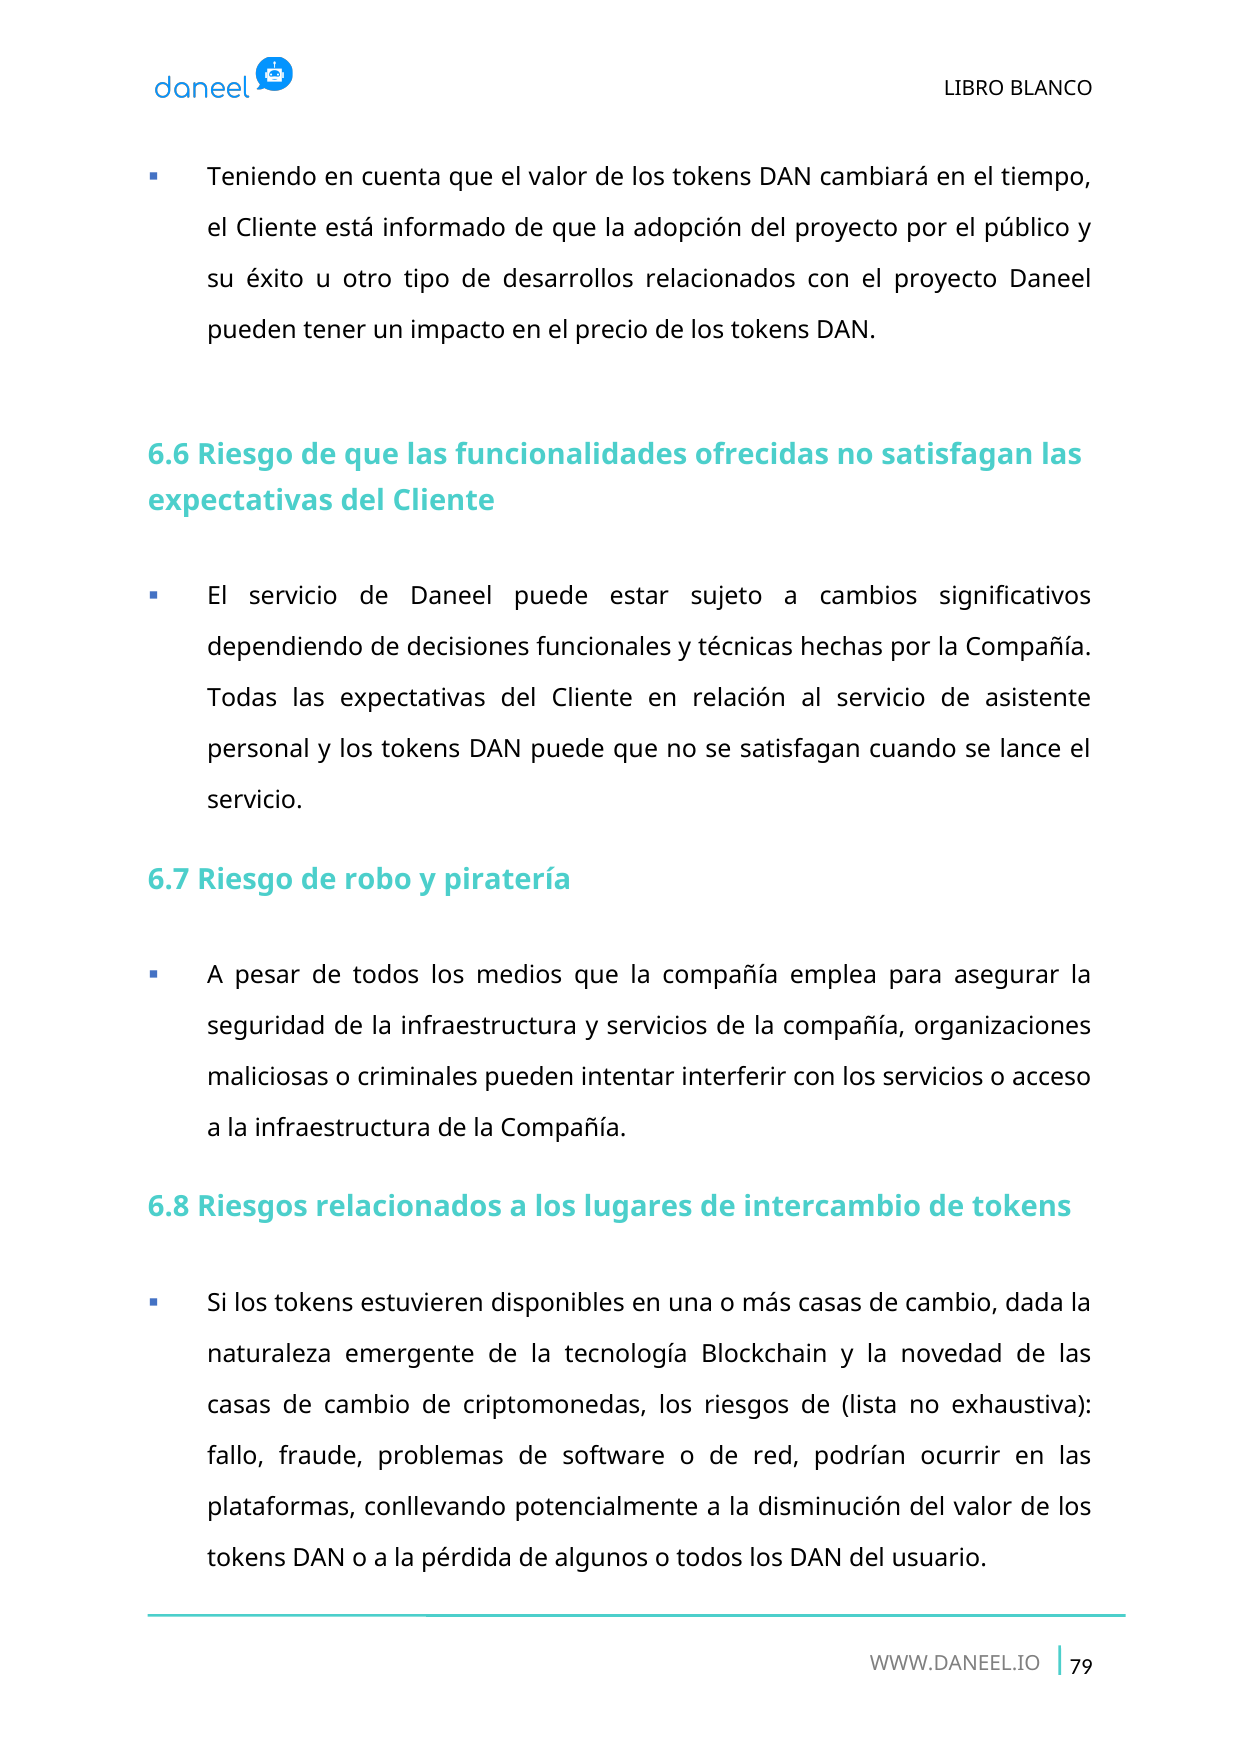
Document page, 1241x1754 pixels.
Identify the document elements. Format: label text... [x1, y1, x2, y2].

picture [155, 57, 293, 98]
subtitle 6.8 Riesgos relacionados a los lugares de intercambio de tokens [148, 1186, 1092, 1225]
list Si los tokens estuvieren disponibles en una o más casas de cambio, dada la naturaleza emergente de la tecnología Blockchain y la novedad de las casas de cambio de criptomonedas, los riesgos de (lista no exhaustiva): fallo, fraude, problemas de software o de red, podrían ocurrir en las plataformas, conllevando potencialmente a la disminución del valor de los tokens DAN o a la pérdida de algunos o todos los DAN del usuario. [148, 1284, 1092, 1574]
list El servicio de Daneel puede estar sujeto a cambios significativos dependiendo de decisiones funcionales y técnicas hechas por la Compañía. Todas las expectativas del Cliente en relación al servicio de asistente personal y los tokens DAN puede que no se satisfagan cuando se lance el servicio. [148, 578, 1092, 816]
list Teniendo en cuenta que el valor de los tokens DAN cambiará en el tiempo, el Cliente está informado de que la adopción del proyecto por el público y su éxito u otro tipo de desarrollos relacionados con el proyecto Daneel pueden tener un impacto en el precio de los tokens DAN. [148, 158, 1092, 346]
subtitle 6.7 Riesgo de robo y piratería [148, 858, 1092, 898]
list A pesar de todos los medios que la compañía emplea para asegurar la seguridad de la infraestructura y servicios de la compañía, organizaciones maliciosas o criminales pueden intentar interferir con los servicios o acceso a la infraestructura de la Compañía. [148, 957, 1092, 1144]
subtitle 6.6 Riesgo de que las funcionalidades ofrecidas no satisfagan las expectativas del Cliente [148, 433, 1092, 519]
